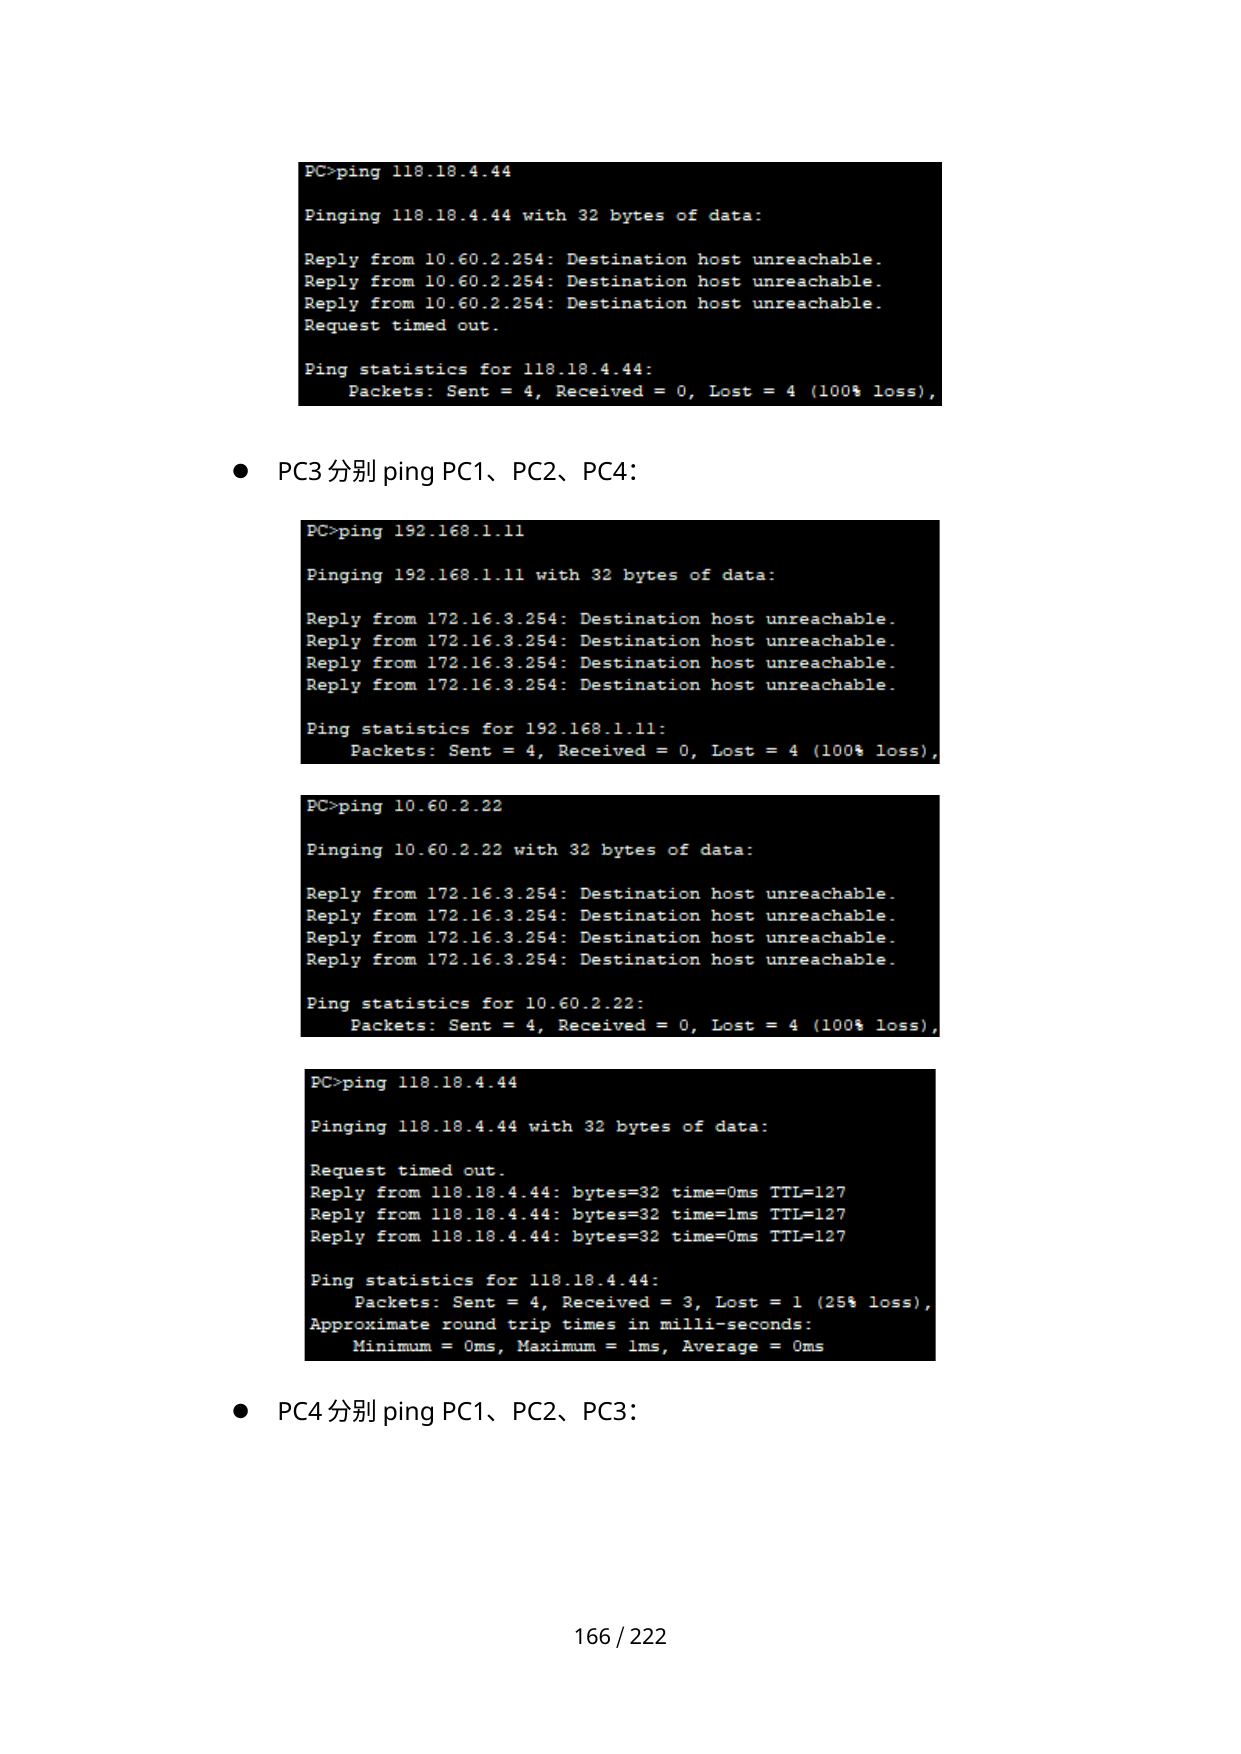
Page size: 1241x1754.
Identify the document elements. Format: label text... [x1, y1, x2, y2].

picture [304, 1069, 936, 1361]
picture [300, 520, 940, 764]
list PC3分别ping PC1、PC2、PC4： [231, 437, 1053, 502]
list PC4分别ping PC1、PC2、PC3： [231, 1377, 1053, 1442]
picture [300, 795, 940, 1037]
picture [298, 162, 942, 406]
